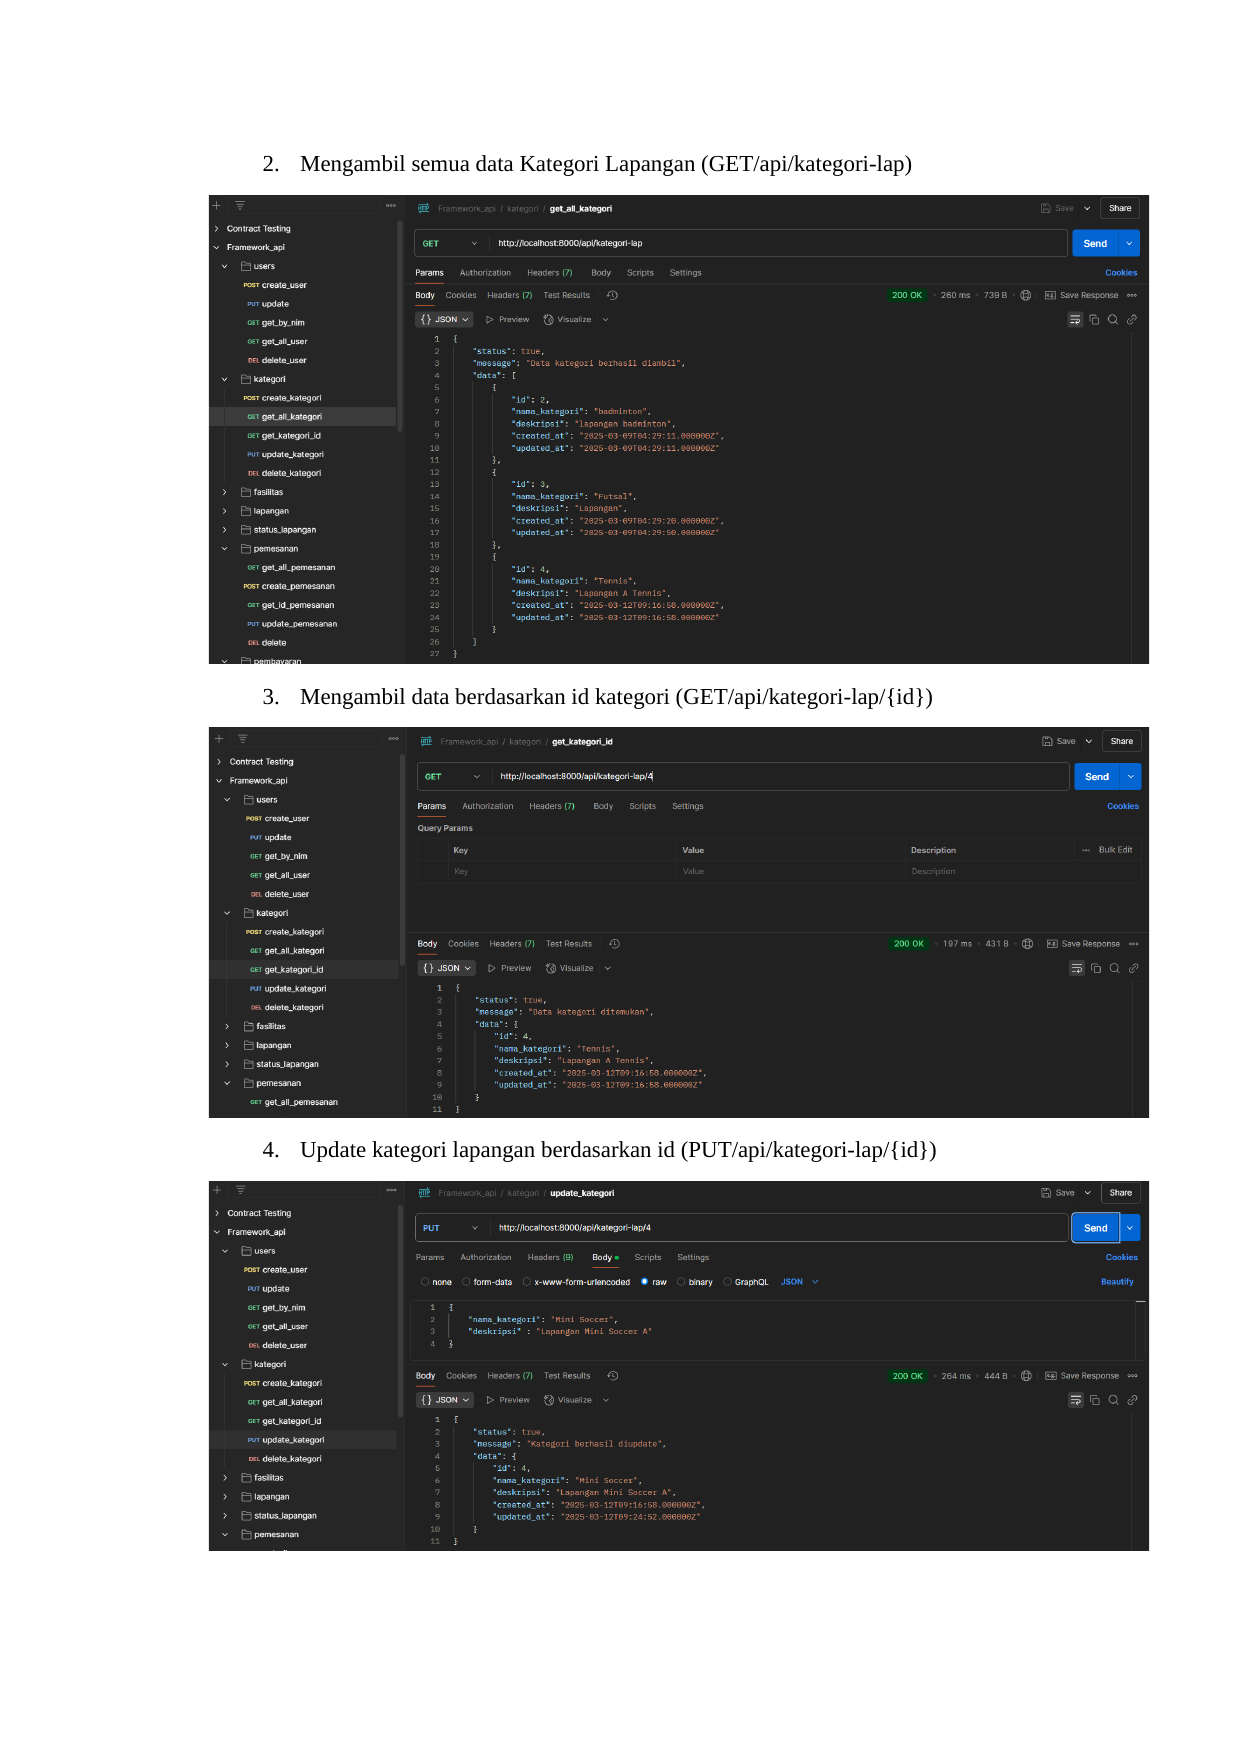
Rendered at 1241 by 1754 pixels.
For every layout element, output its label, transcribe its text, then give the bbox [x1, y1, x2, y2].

list Mengambil data berdasarkan id kategori (GET/api/kategori-lap/{id}) [262, 683, 1090, 709]
picture [208, 727, 1150, 1118]
list Update kategori lapangan berdasarkan id (PUT/api/kategori-lap/{id}) [262, 1136, 1090, 1163]
list Mengambil semua data Kategori Lapangan (GET/api/kategori-lap) [262, 150, 1090, 176]
picture [208, 1181, 1150, 1551]
picture [208, 195, 1150, 664]
